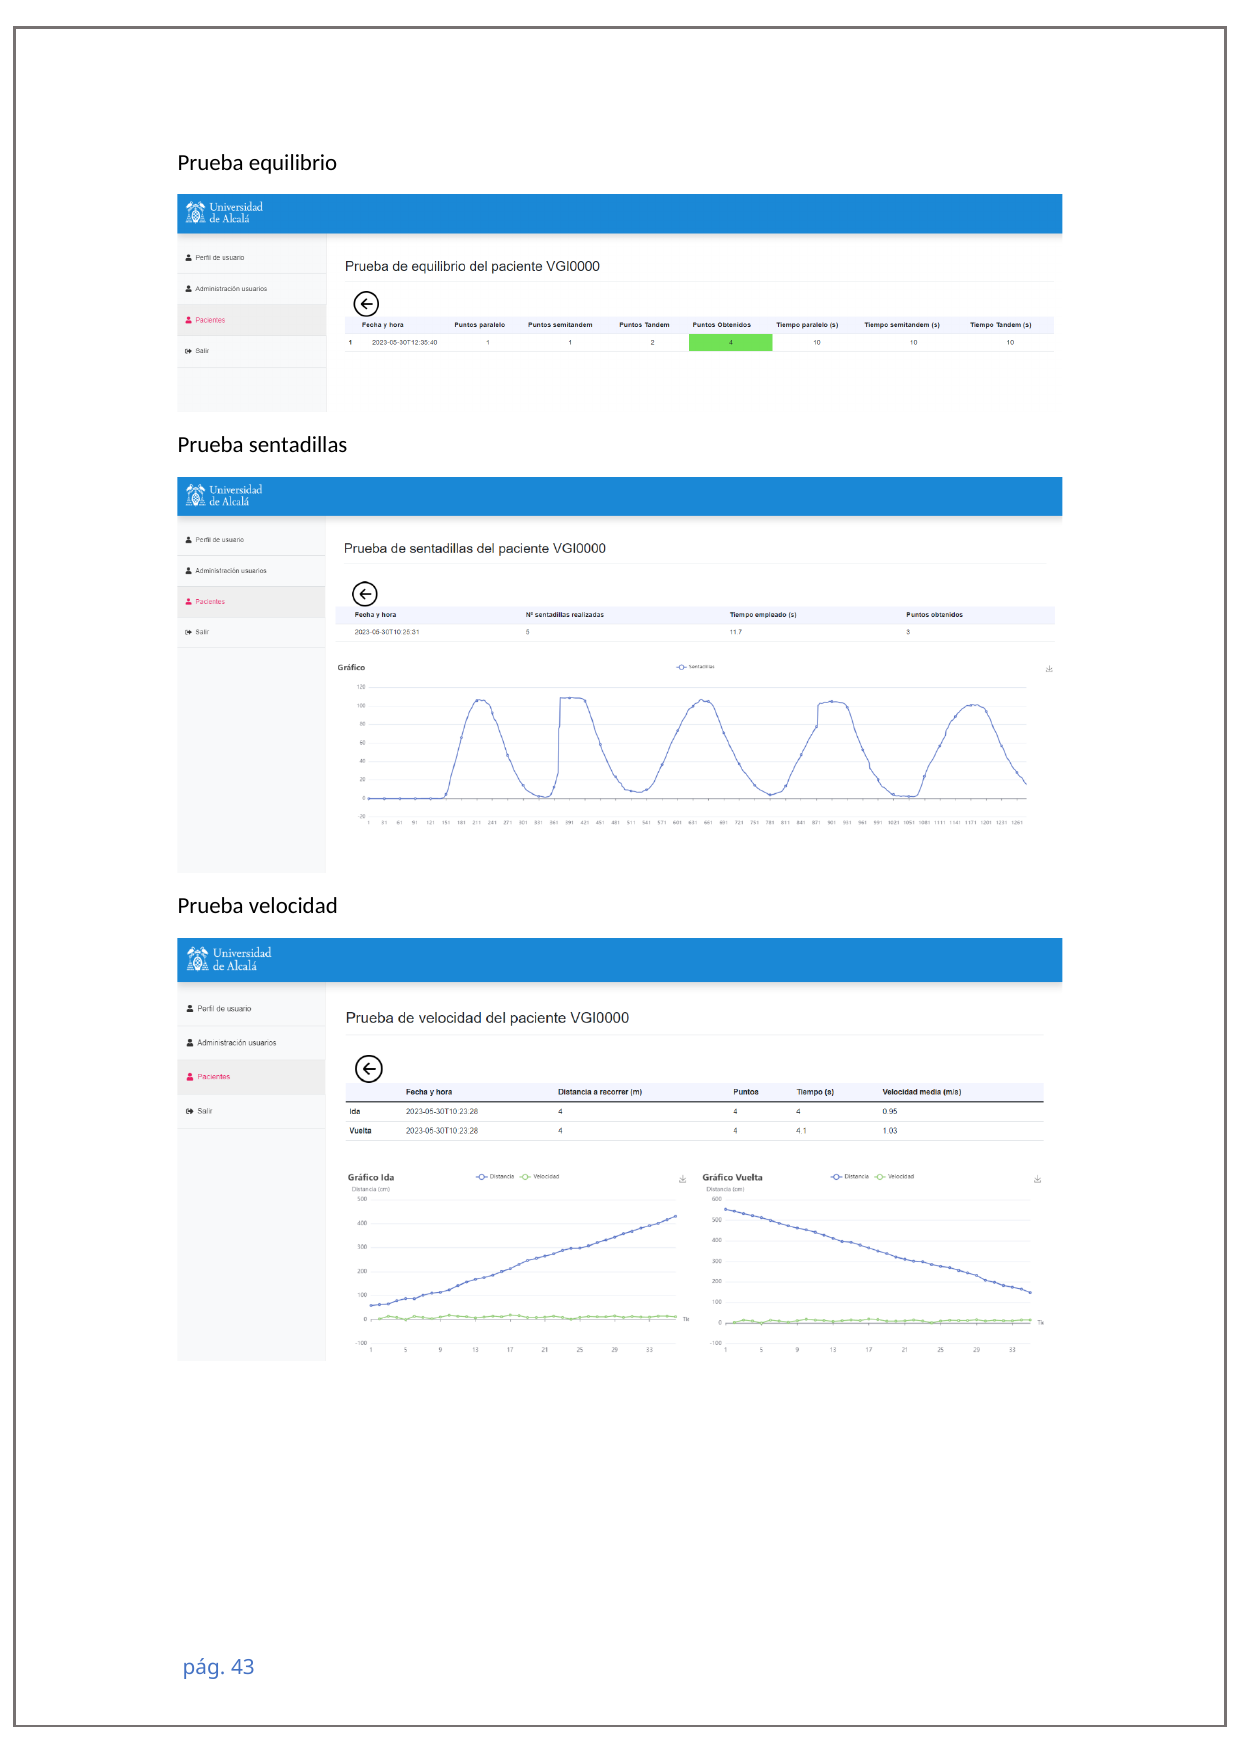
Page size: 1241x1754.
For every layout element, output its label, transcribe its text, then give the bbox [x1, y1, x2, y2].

text Prueba velocidad [177, 891, 1063, 919]
picture [177, 938, 1063, 1361]
picture [177, 194, 1063, 412]
text Prueba sentadillas [177, 431, 1063, 458]
text Prueba equilibrio [177, 148, 1063, 176]
picture [177, 477, 1063, 873]
